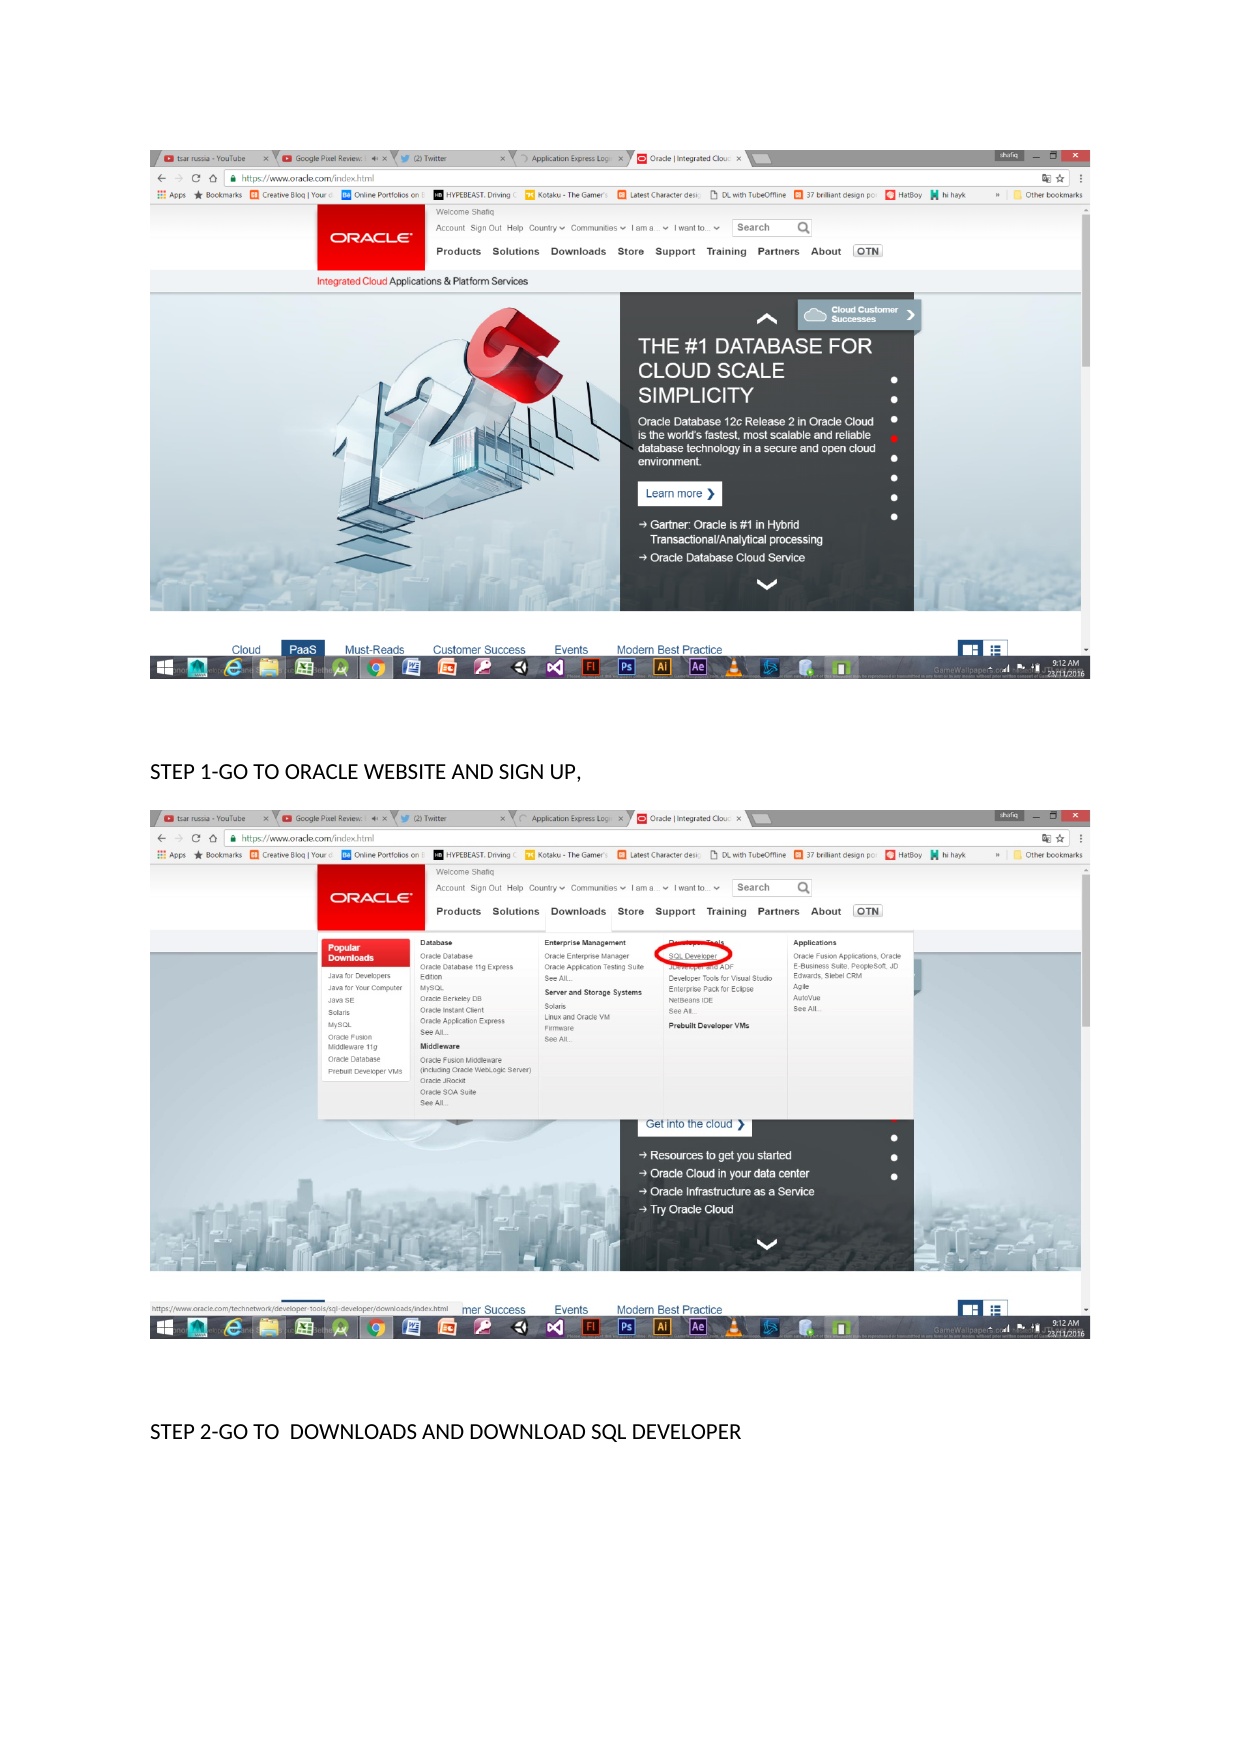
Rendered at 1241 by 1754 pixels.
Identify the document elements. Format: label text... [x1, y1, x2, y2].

picture [150, 810, 1091, 1339]
picture [150, 150, 1091, 679]
text STEP 1-GO TO ORACLE WEBSITE AND SIGN UP, [150, 757, 1090, 785]
text STEP 2-GO TO DOWNLOADS AND DOWNLOAD SQL DEVELOPER [150, 1417, 1090, 1445]
